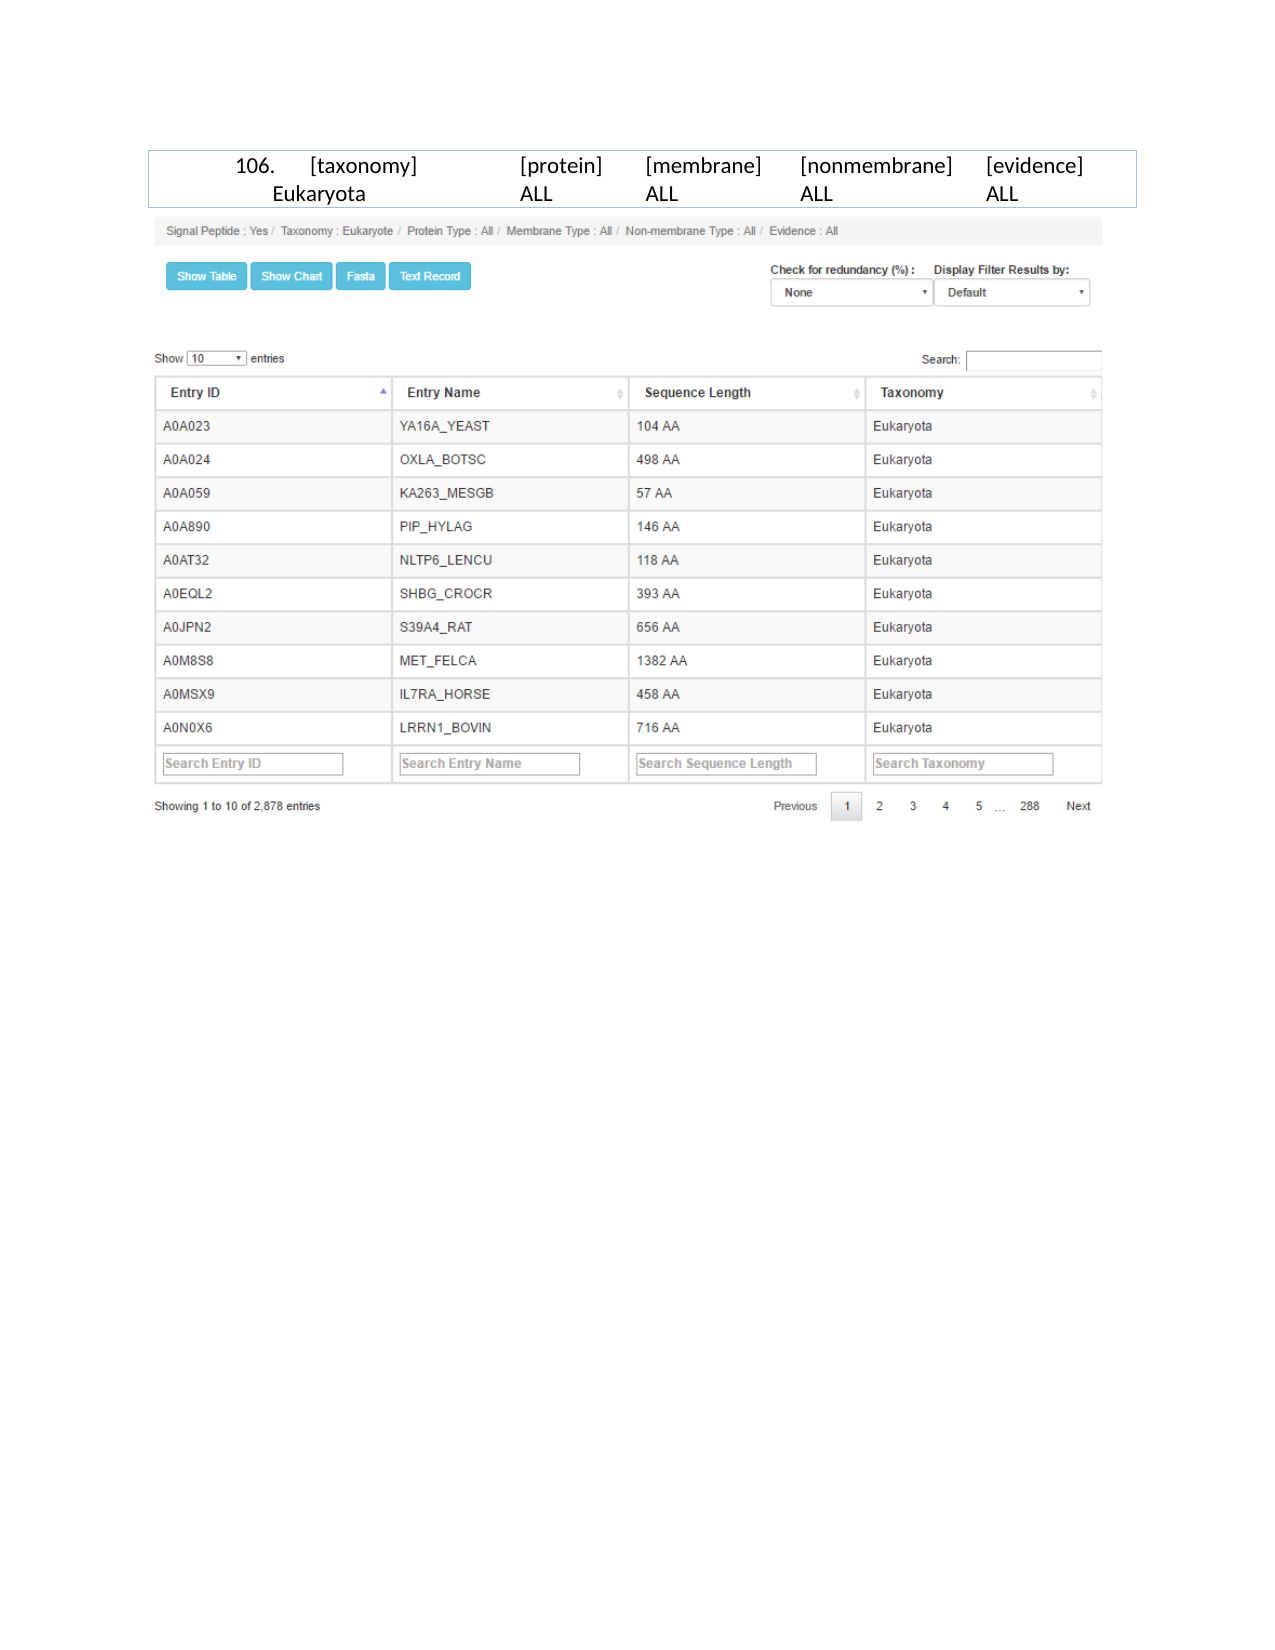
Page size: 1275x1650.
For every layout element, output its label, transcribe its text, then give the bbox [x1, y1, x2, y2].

table_header [nonmembrane] ALL [789, 151, 974, 207]
table_header [1113, 151, 1136, 207]
picture [150, 208, 1125, 821]
table_header [taxonomy] Eukaryota [149, 151, 509, 207]
table_header [membrane] ALL [634, 151, 789, 207]
table_header [protein] ALL [509, 151, 634, 207]
table_header [evidence] ALL [975, 151, 1113, 207]
